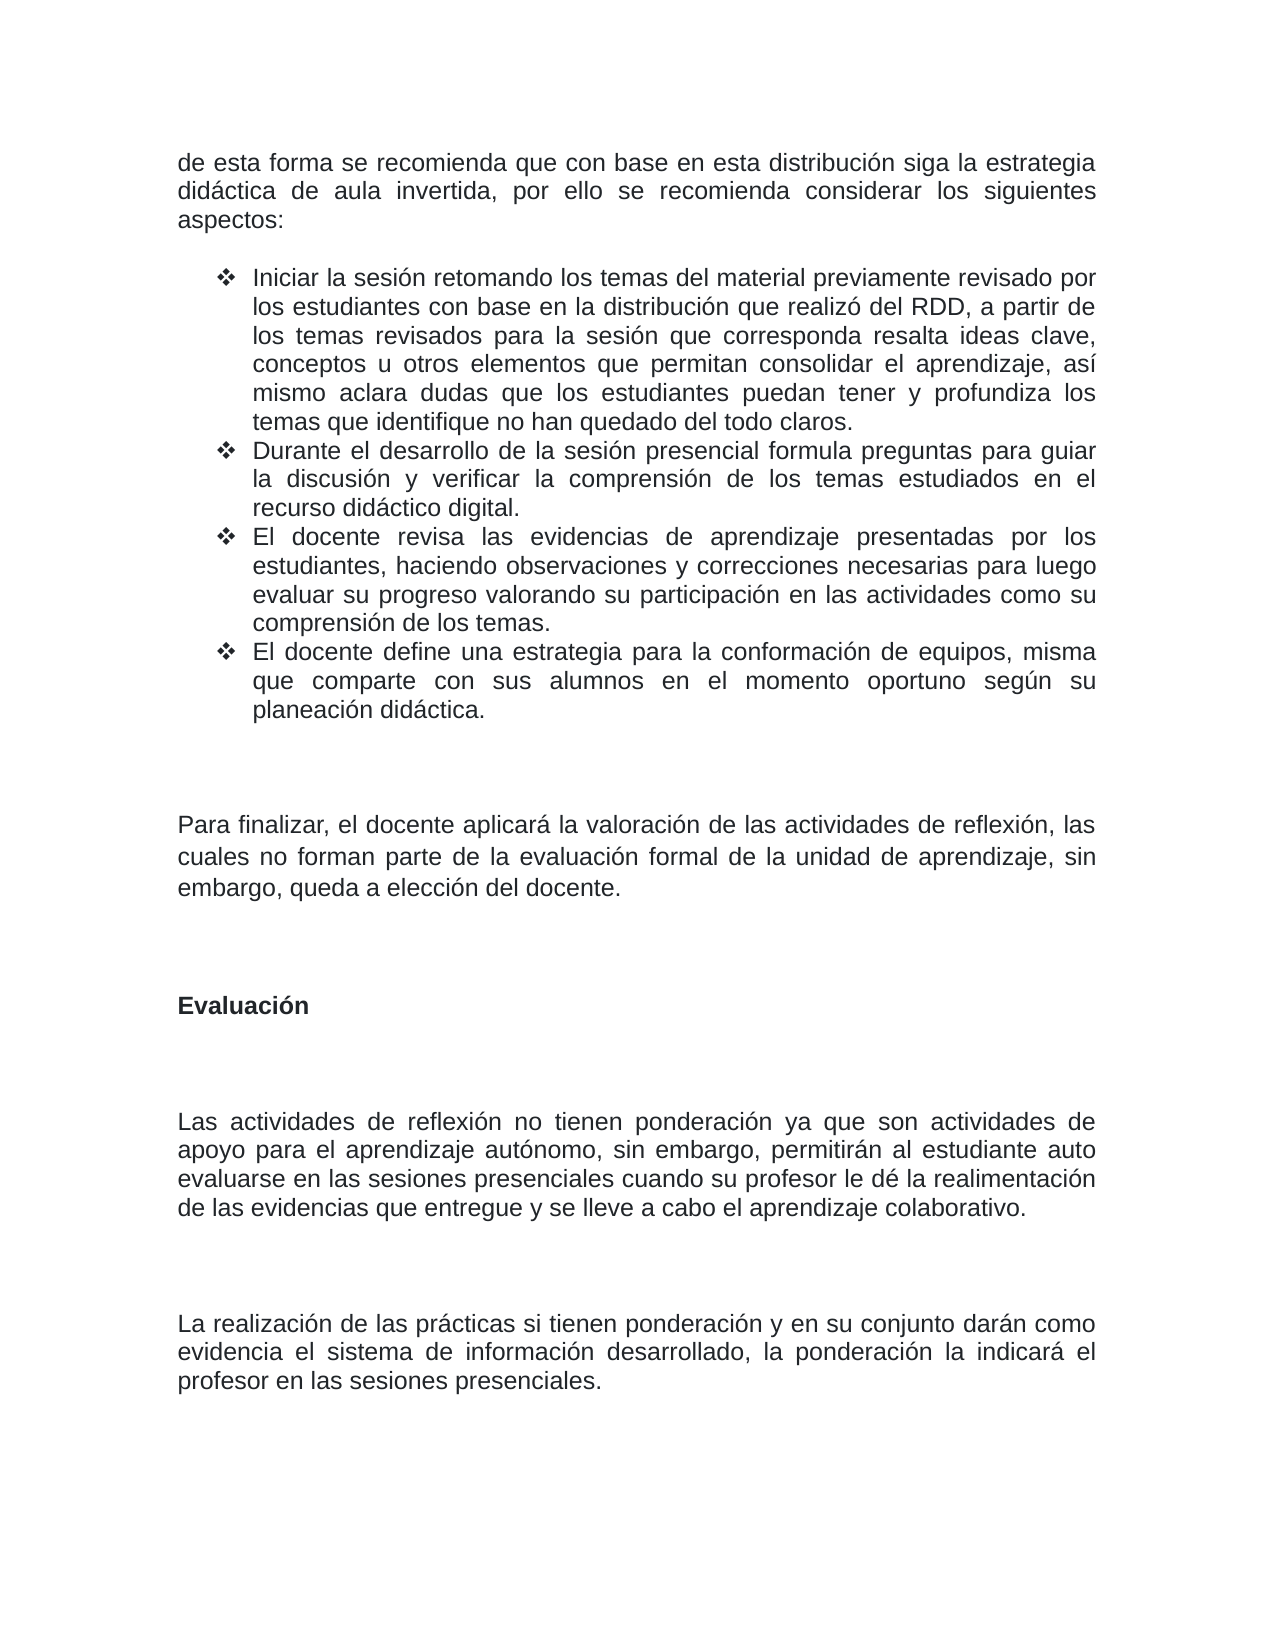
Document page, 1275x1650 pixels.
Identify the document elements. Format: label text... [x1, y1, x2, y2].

text Evaluación [177, 991, 1098, 1019]
list Durante el desarrollo de la sesión presencial formula preguntas para guiar la discusión y verificar la comprensión de los temas estudiados en el recurso didáctico digital. [215, 436, 1098, 522]
list El docente define una estrategia para la conformación de equipos, misma que comparte con sus alumnos en el momento oportuno según su planeación didáctica. [215, 637, 1098, 723]
text Las actividades de reflexión no tienen ponderación ya que son actividades de apoyo para el aprendizaje autónomo, sin embargo, permitirán al estudiante auto evaluarse en las sesiones presenciales cuando su profesor le dé la realimentación de las evidencias que entregue y se lleve a cabo el aprendizaje colaborativo. [177, 1107, 1098, 1222]
list El docente revisa las evidencias de aprendizaje presentadas por los estudiantes, haciendo observaciones y correcciones necesarias para luego evaluar su progreso valorando su participación en las actividades como su comprensión de los temas. [215, 522, 1098, 637]
text La realización de las prácticas si tienen ponderación y en su conjunto darán como evidencia el sistema de información desarrollado, la ponderación la indicará el profesor en las sesiones presenciales. [177, 1309, 1098, 1395]
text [177, 148, 1098, 234]
list Iniciar la sesión retomando los temas del material previamente revisado por los estudiantes con base en la distribución que realizó del RDD, a partir de los temas revisados para la sesión que corresponda resalta ideas clave, conceptos u otros elementos que permitan consolidar el aprendizaje, así mismo aclara dudas que los estudiantes puedan tener y profundiza los temas que identifique no han quedado del todo claros. [215, 263, 1098, 436]
text Para finalizar, el docente aplicará la valoración de las actividades de reflexión, las cuales no forman parte de la evaluación formal de la unidad de aprendizaje, sin embargo, queda a elección del docente. [177, 811, 1098, 901]
